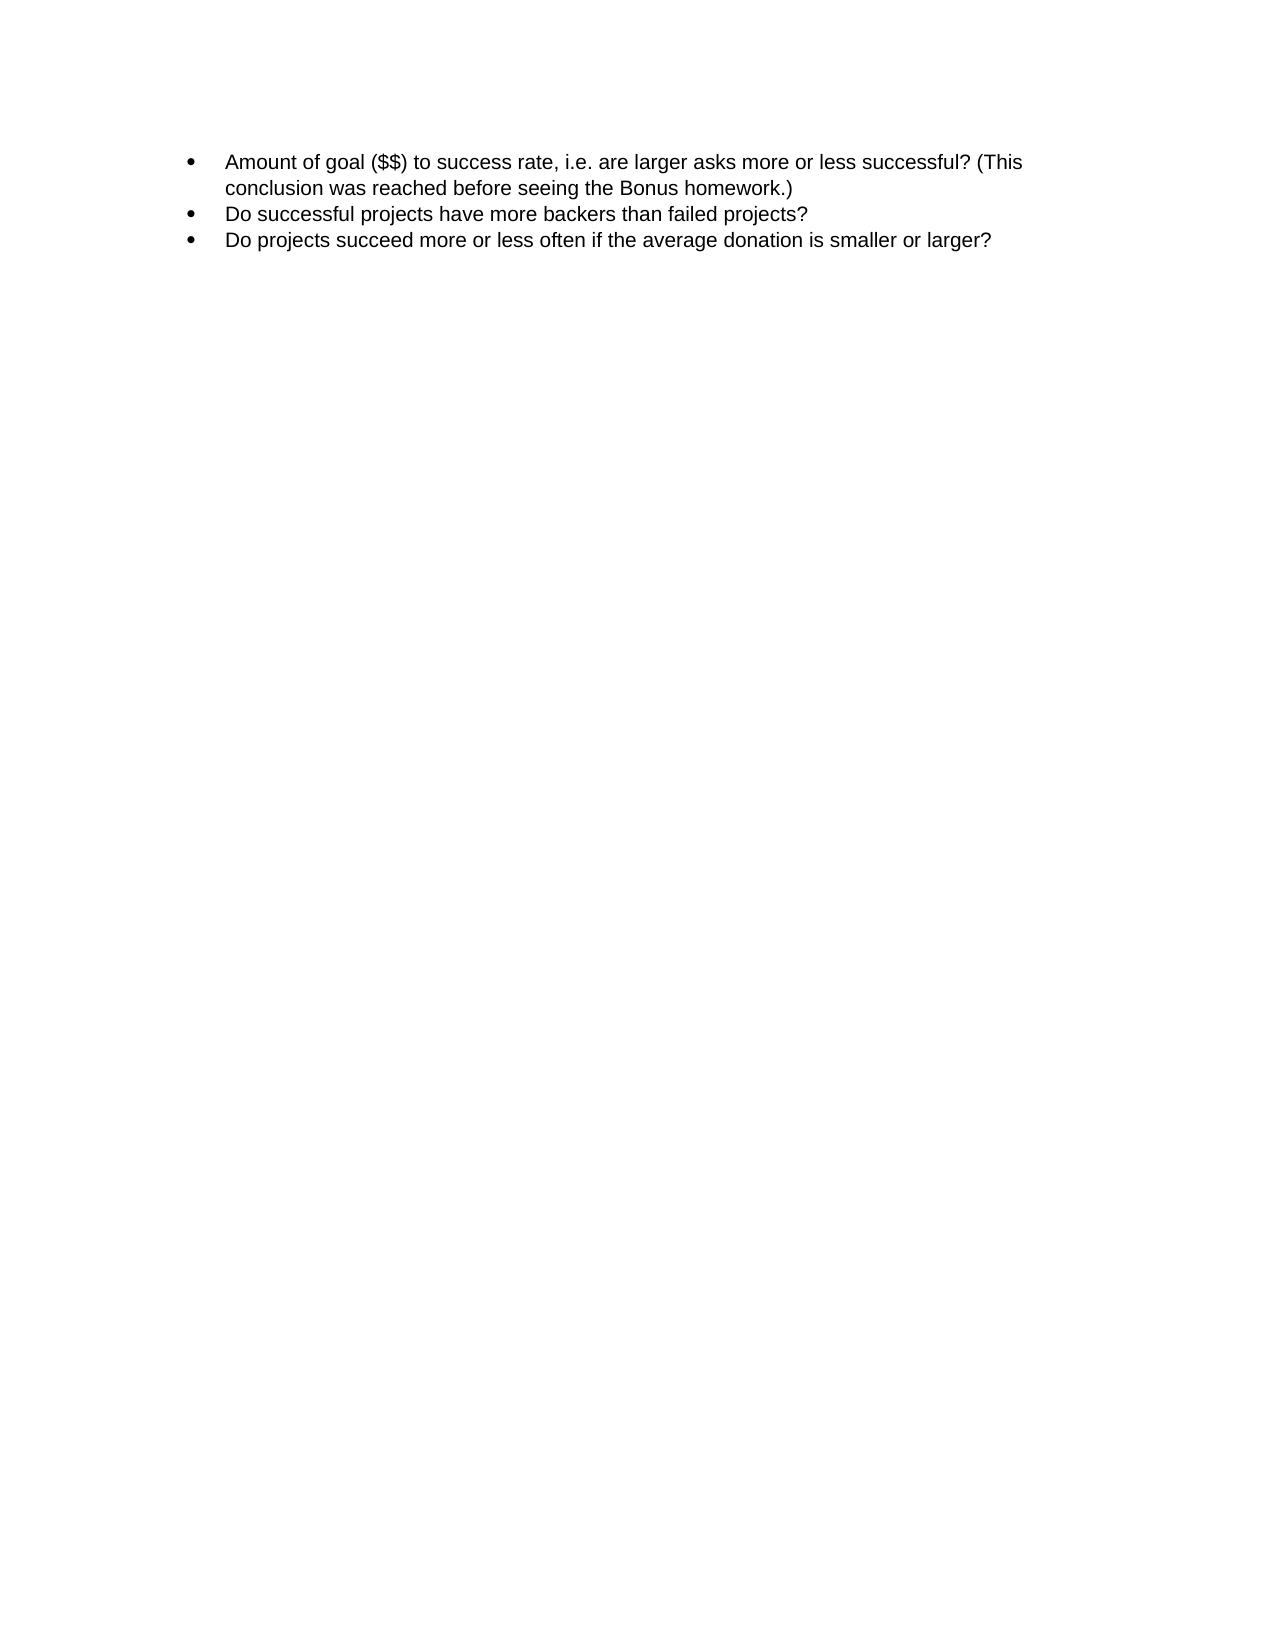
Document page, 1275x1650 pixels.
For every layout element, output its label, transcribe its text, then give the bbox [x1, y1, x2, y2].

list Do projects succeed more or less often if the average donation is smaller or larger? [187, 228, 1125, 252]
list Do successful projects have more backers than failed projects? [187, 202, 1125, 226]
list Amount of goal ($$) to success rate, i.e. are larger asks more or less successful? (This conclusion was reached before seeing the Bonus homework.) [187, 150, 1125, 200]
